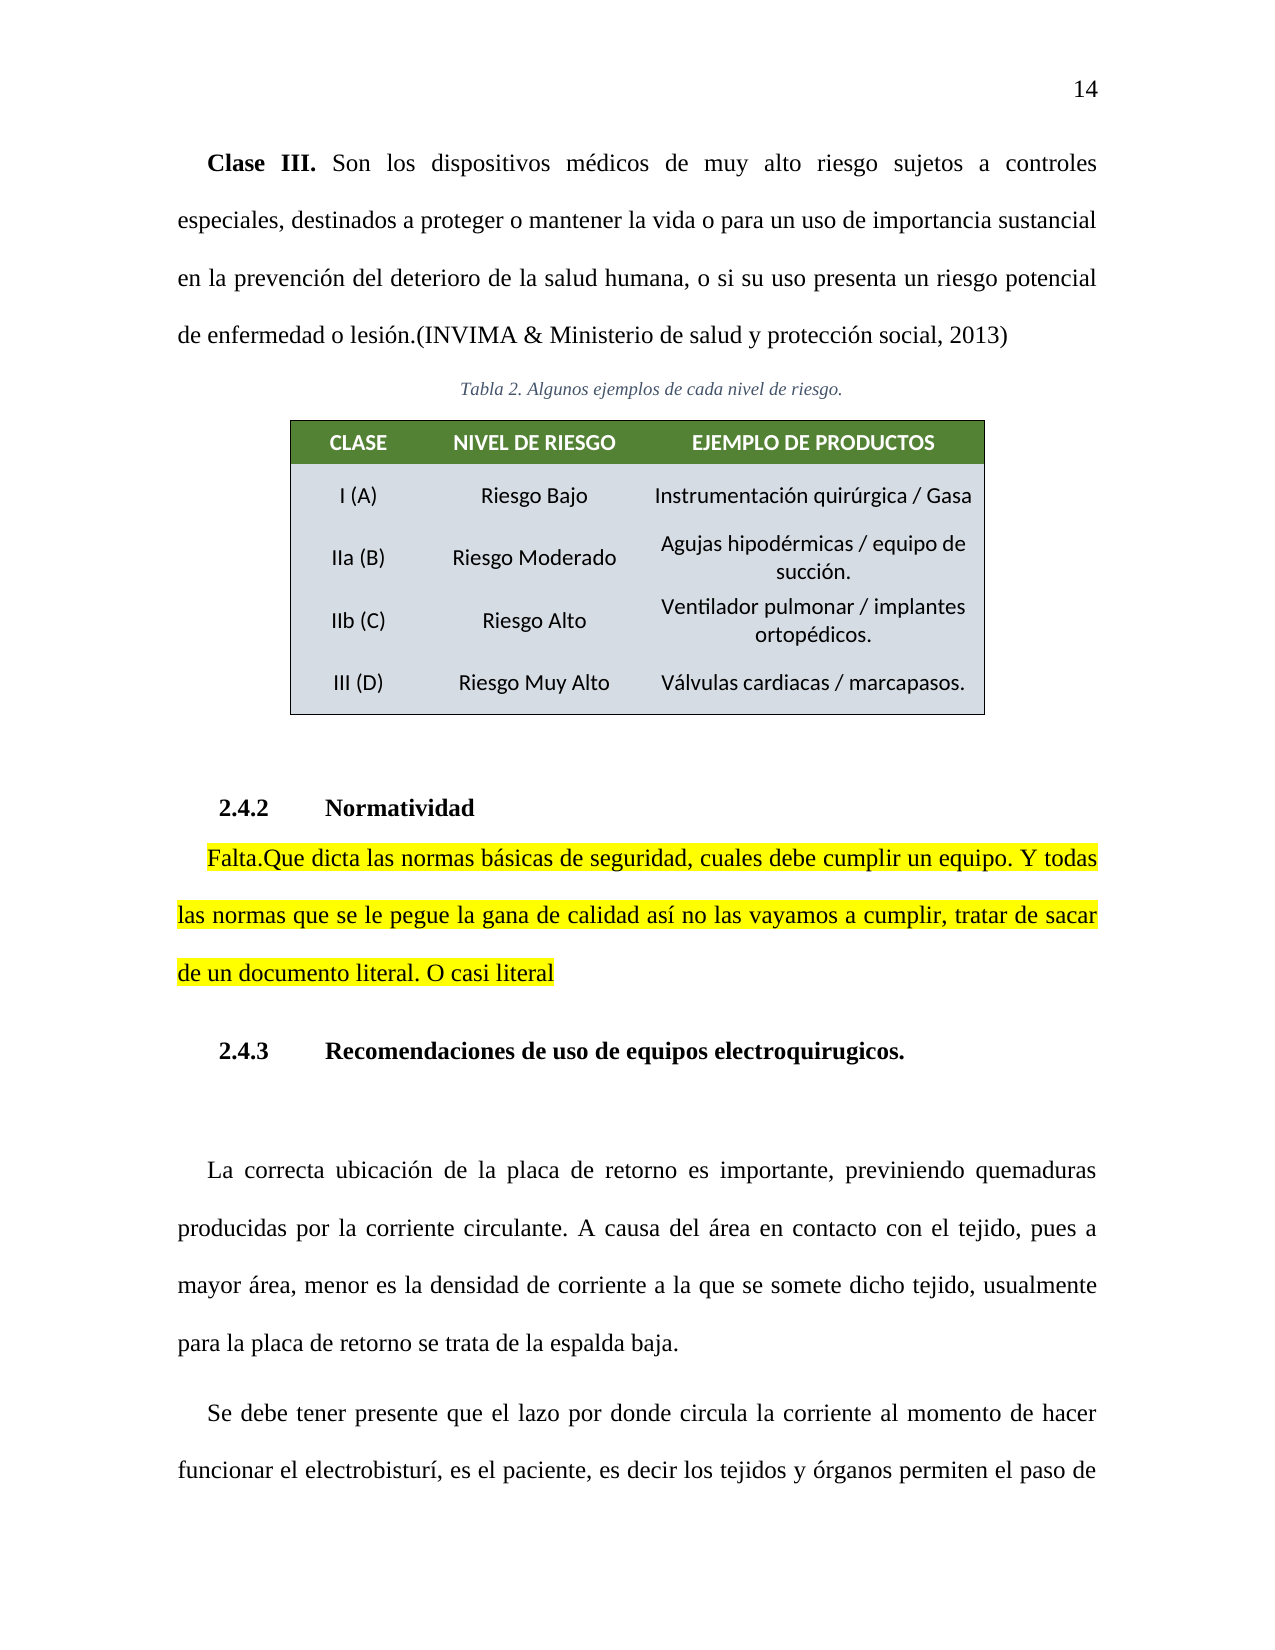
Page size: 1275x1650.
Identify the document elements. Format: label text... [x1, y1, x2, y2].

table_cell Riesgo Moderado [426, 526, 643, 589]
text Falta.Que dicta las normas básicas de seguridad, cuales debe cumplir un equipo. Y todas las normas que se le pegue la gana de calidad así no las vayamos a cumplir, tratar de sacar de un documento literal. O casi literal [177, 843, 1098, 900]
table_cell Riesgo Alto [426, 589, 643, 651]
subtitle Normatividad [177, 793, 1098, 822]
subtitle Recomendaciones de uso de equipos electroquirugicos. [177, 1036, 1098, 1065]
table_cell Agujas hipodérmicas / equipo de succión. [643, 526, 984, 589]
table_cell III (D) [291, 651, 426, 714]
table_cell IIb (C) [291, 589, 426, 651]
table_cell Válvulas cardiacas / marcapasos. [643, 651, 984, 714]
table_cell Ventilador pulmonar / implantes ortopédicos. [643, 589, 984, 651]
text Falta.Que dicta las normas básicas de seguridad, cuales debe cumplir un equipo. Y todas las normas que se le pegue la gana de calidad así no las vayamos a cumplir, tratar de sacar de un documento literal. O casi literal [177, 929, 1098, 986]
table_cell Riesgo Muy Alto [426, 651, 643, 714]
table_header NIVEL DE RIESGO [426, 421, 643, 464]
text Tabla 2. Algunos ejemplos de cada nivel de riesgo. [177, 378, 1098, 399]
text Clase III. Son los dispositivos médicos de muy alto riesgo sujetos a controles especiales, destinados a proteger o mantener la vida o para un uso de importancia sustancial en la prevención del deterioro de la salud humana, o si su uso presenta un riesgo potencial de enfermedad o lesión.(INVIMA & Ministerio de salud y protección social, 2013) [177, 148, 1098, 349]
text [177, 1398, 1098, 1484]
table_cell IIa (B) [291, 526, 426, 589]
table_header EJEMPLO DE PRODUCTOS [643, 421, 984, 464]
table_cell Instrumentación quirúrgica / Gasa [643, 464, 984, 526]
table_header CLASE [291, 421, 426, 464]
table_cell Riesgo Bajo [426, 464, 643, 526]
table_cell I (A) [291, 464, 426, 526]
text La correcta ubicación de la placa de retorno es importante, previniendo quemaduras producidas por la corriente circulante. A causa del área en contacto con el tejido, pues a mayor área, menor es la densidad de corriente a la que se somete dicho tejido, usualmente para la placa de retorno se trata de la espalda baja. [177, 1156, 1098, 1357]
